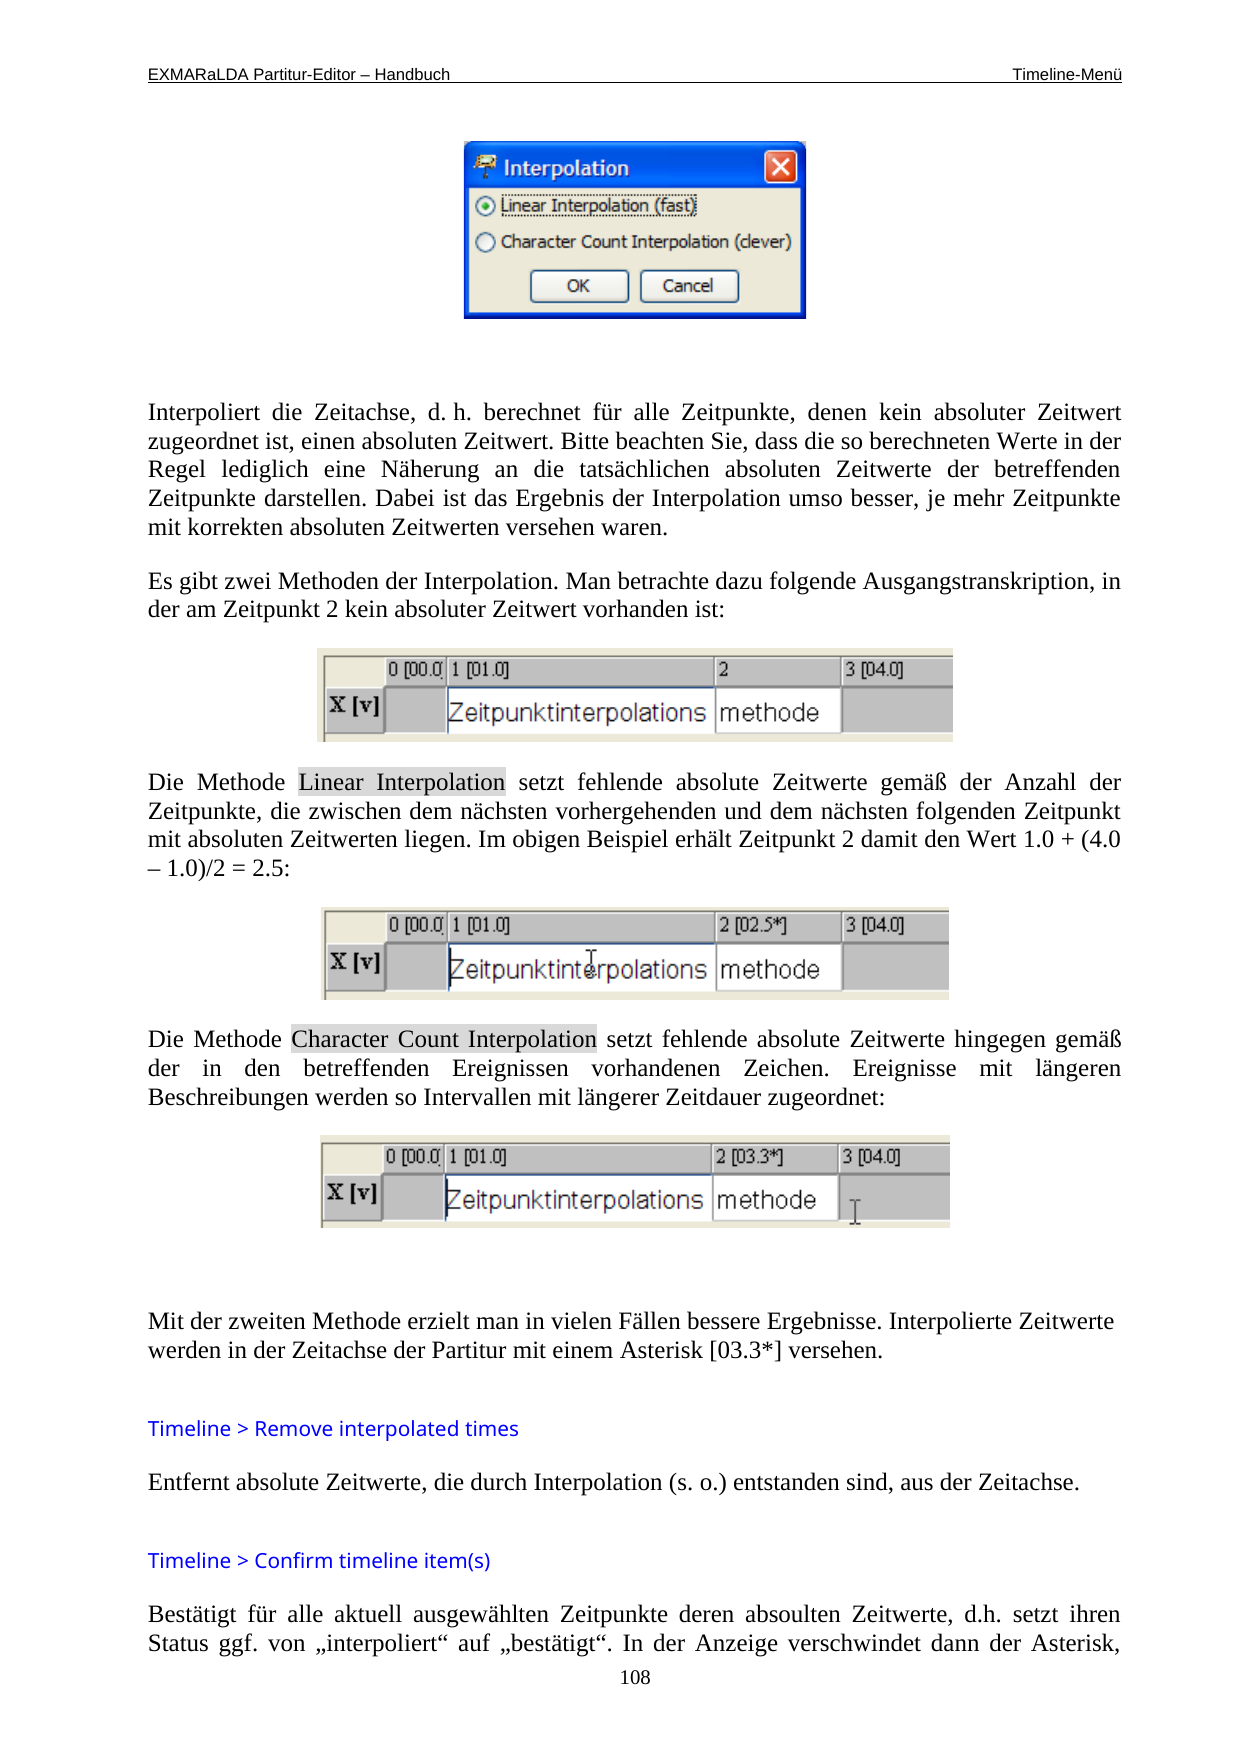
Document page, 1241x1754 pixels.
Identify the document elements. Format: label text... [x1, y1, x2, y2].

text Die Methode Character Count Interpolation setzt fehlende absolute Zeitwerte hingegen gemäß der in den betreffenden Ereignissen vorhandenen Zeichen. Ereignisse mit längeren Beschreibungen werden so Intervallen mit längerer Zeitdauer zugeordnet: [148, 1024, 1122, 1111]
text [148, 1599, 1122, 1657]
picture [320, 907, 949, 1000]
subtitle Timeline > Remove interpolated times [148, 1414, 1122, 1442]
picture [463, 141, 807, 319]
picture [320, 1135, 950, 1228]
text Es gibt zwei Methoden der Interpolation. Man betrachte dazu folgende Ausgangstranskription, in der am Zeitpunkt 2 kein absoluter Zeitwert vorhanden ist: [148, 566, 1122, 623]
text Interpoliert die Zeitachse, d. h. berechnet für alle Zeitpunkte, denen kein absoluter Zeitwert zugeordnet ist, einen absoluten Zeitwert. Bitte beachten Sie, dass die so berechneten Werte in der Regel lediglich eine Näherung an die tatsächlichen absoluten Zeitwerte der betreffenden Zeitpunkte darstellen. Dabei ist das Ergebnis der Interpolation umso besser, je mehr Zeitpunkte mit korrekten absoluten Zeitwerten versehen waren. [148, 397, 1122, 541]
text Mit der zweiten Methode erzielt man in vielen Fällen bessere Ergebnisse. Interpolierte Zeitwerte werden in der Zeitachse der Partitur mit einem Asterisk [03.3*] versehen. [148, 1306, 1122, 1364]
text Die Methode Linear Interpolation setzt fehlende absolute Zeitwerte gemäß der Anzahl der Zeitpunkte, die zwischen dem nächsten vorhergehenden und dem nächsten folgenden Zeitpunkt mit absoluten Zeitwerten liegen. Im obigen Beispiel erhält Zeitpunkt 2 damit den Wert 1.0 + (4.0 – 1.0)/2 = 2.5: [148, 767, 1122, 882]
picture [317, 648, 953, 742]
text Entfernt absolute Zeitwerte, die durch Interpolation (s. o.) entstanden sind, aus der Zeitachse. [148, 1467, 1122, 1496]
subtitle Timeline > Confirm timeline item(s) [148, 1546, 1122, 1574]
